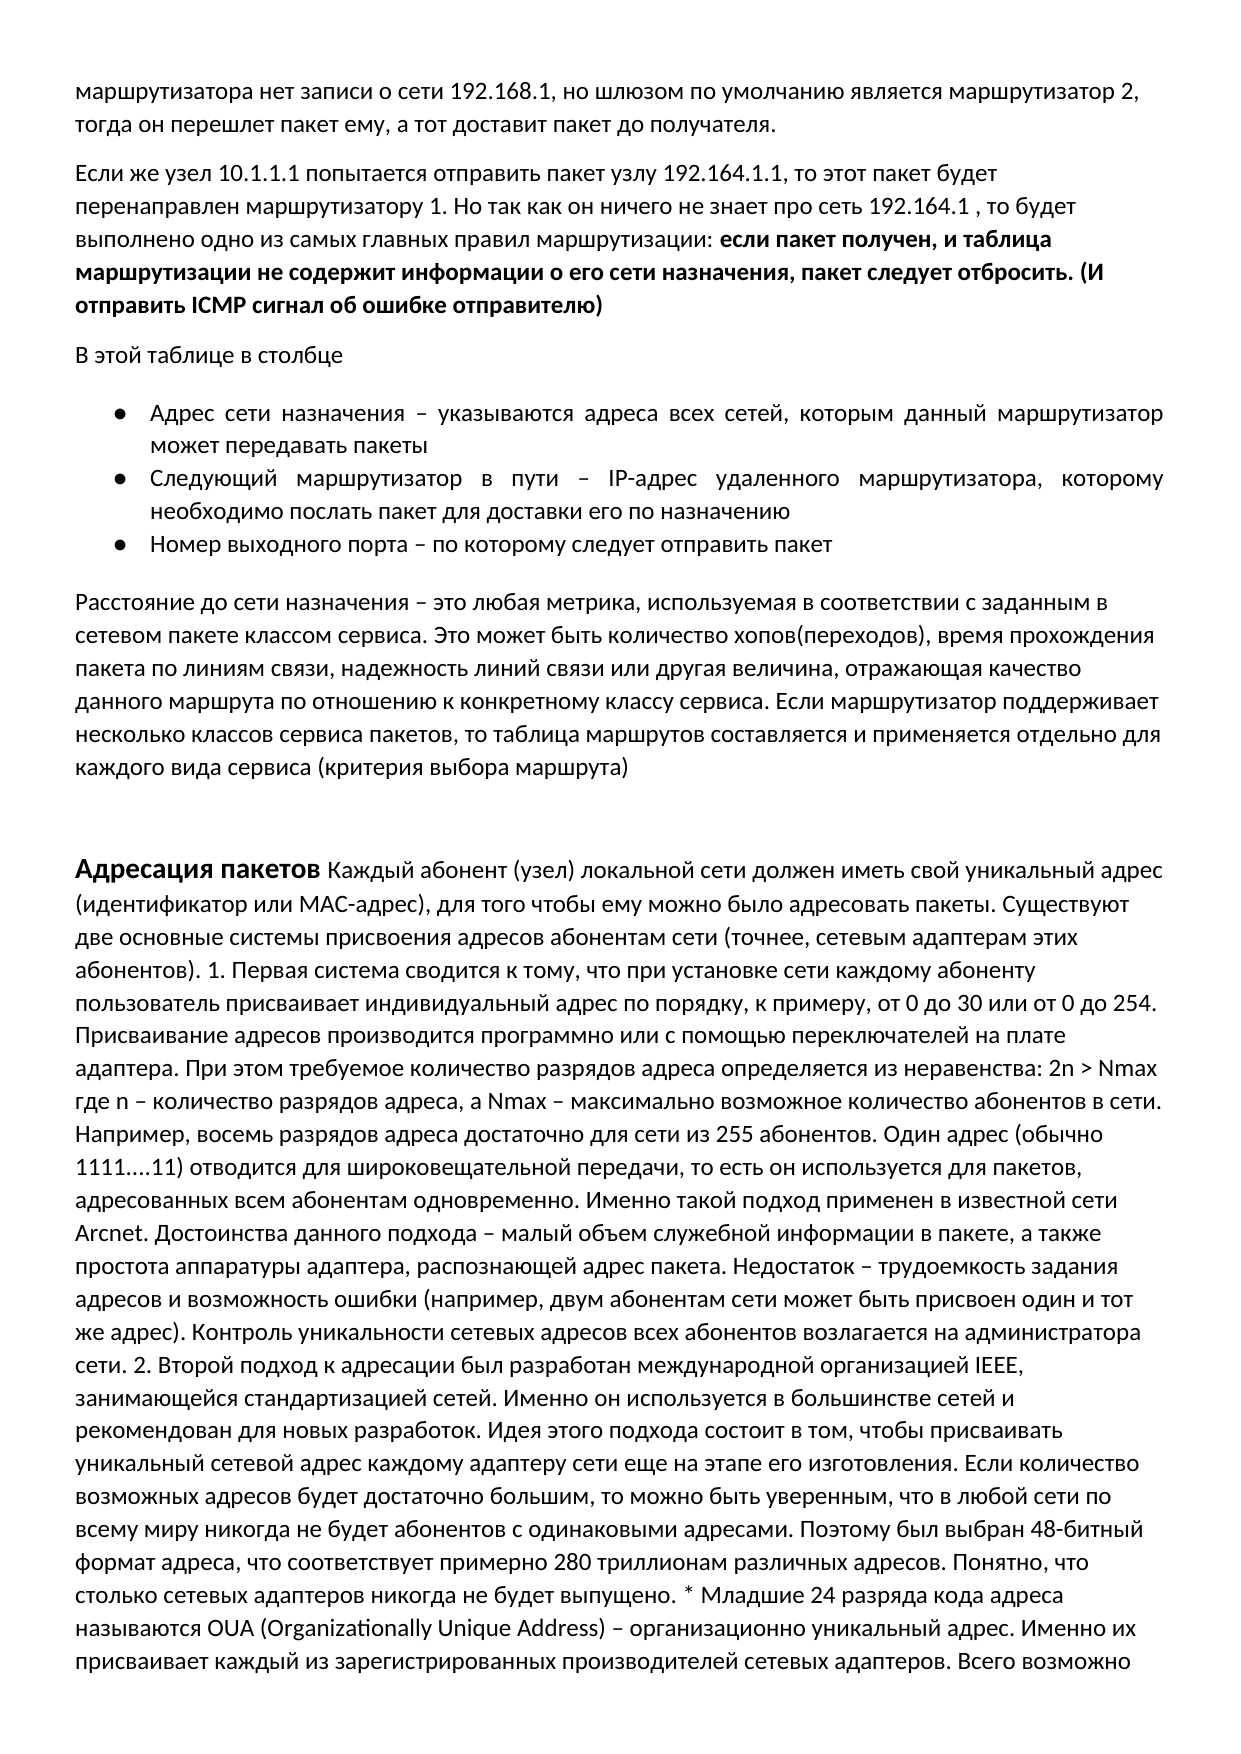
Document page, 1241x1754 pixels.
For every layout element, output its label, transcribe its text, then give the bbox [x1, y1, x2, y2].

text Расстояние до сети назначения – это любая метрика, используемая в соответствии с заданным в сетевом пакете классом сервиса. Это может быть количество хопов(переходов), время прохождения пакета по линиям связи, надежность линий связи или другая величина, отражающая качество данного маршрута по отношению к конкретному классу сервиса. Если маршрутизатор поддерживает несколько классов сервиса пакетов, то таблица маршрутов составляется и применяется отдельно для каждого вида сервиса (критерия выбора маршрута) [75, 586, 1165, 781]
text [75, 850, 1165, 1676]
text Если же узел 10.1.1.1 попытается отправить пакет узлу 192.164.1.1, то этот пакет будет перенаправлен маршрутизатору 1. Но так как он ничего не знает про сеть 192.164.1 , то будет выполнено одно из самых главных правил маршрутизации: если пакет получен, и таблица маршрутизации не содержит информации о его сети назначения, пакет следует отбросить. (И отправить ICMP сигнал об ошибке отправителю) [75, 157, 1165, 320]
list Следующий маршрутизатор в пути – IP-адрес удаленного маршрутизатора, которому необходимо послать пакет для доставки его по назначению [112, 462, 1165, 526]
text В этой таблице в столбце [75, 339, 1165, 369]
list Адрес сети назначения – указываются адреса всех сетей, которым данный маршрутизатор может передавать пакеты [112, 397, 1165, 460]
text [75, 75, 1165, 138]
list Номер выходного порта – по которому следует отправить пакет [112, 528, 1165, 559]
